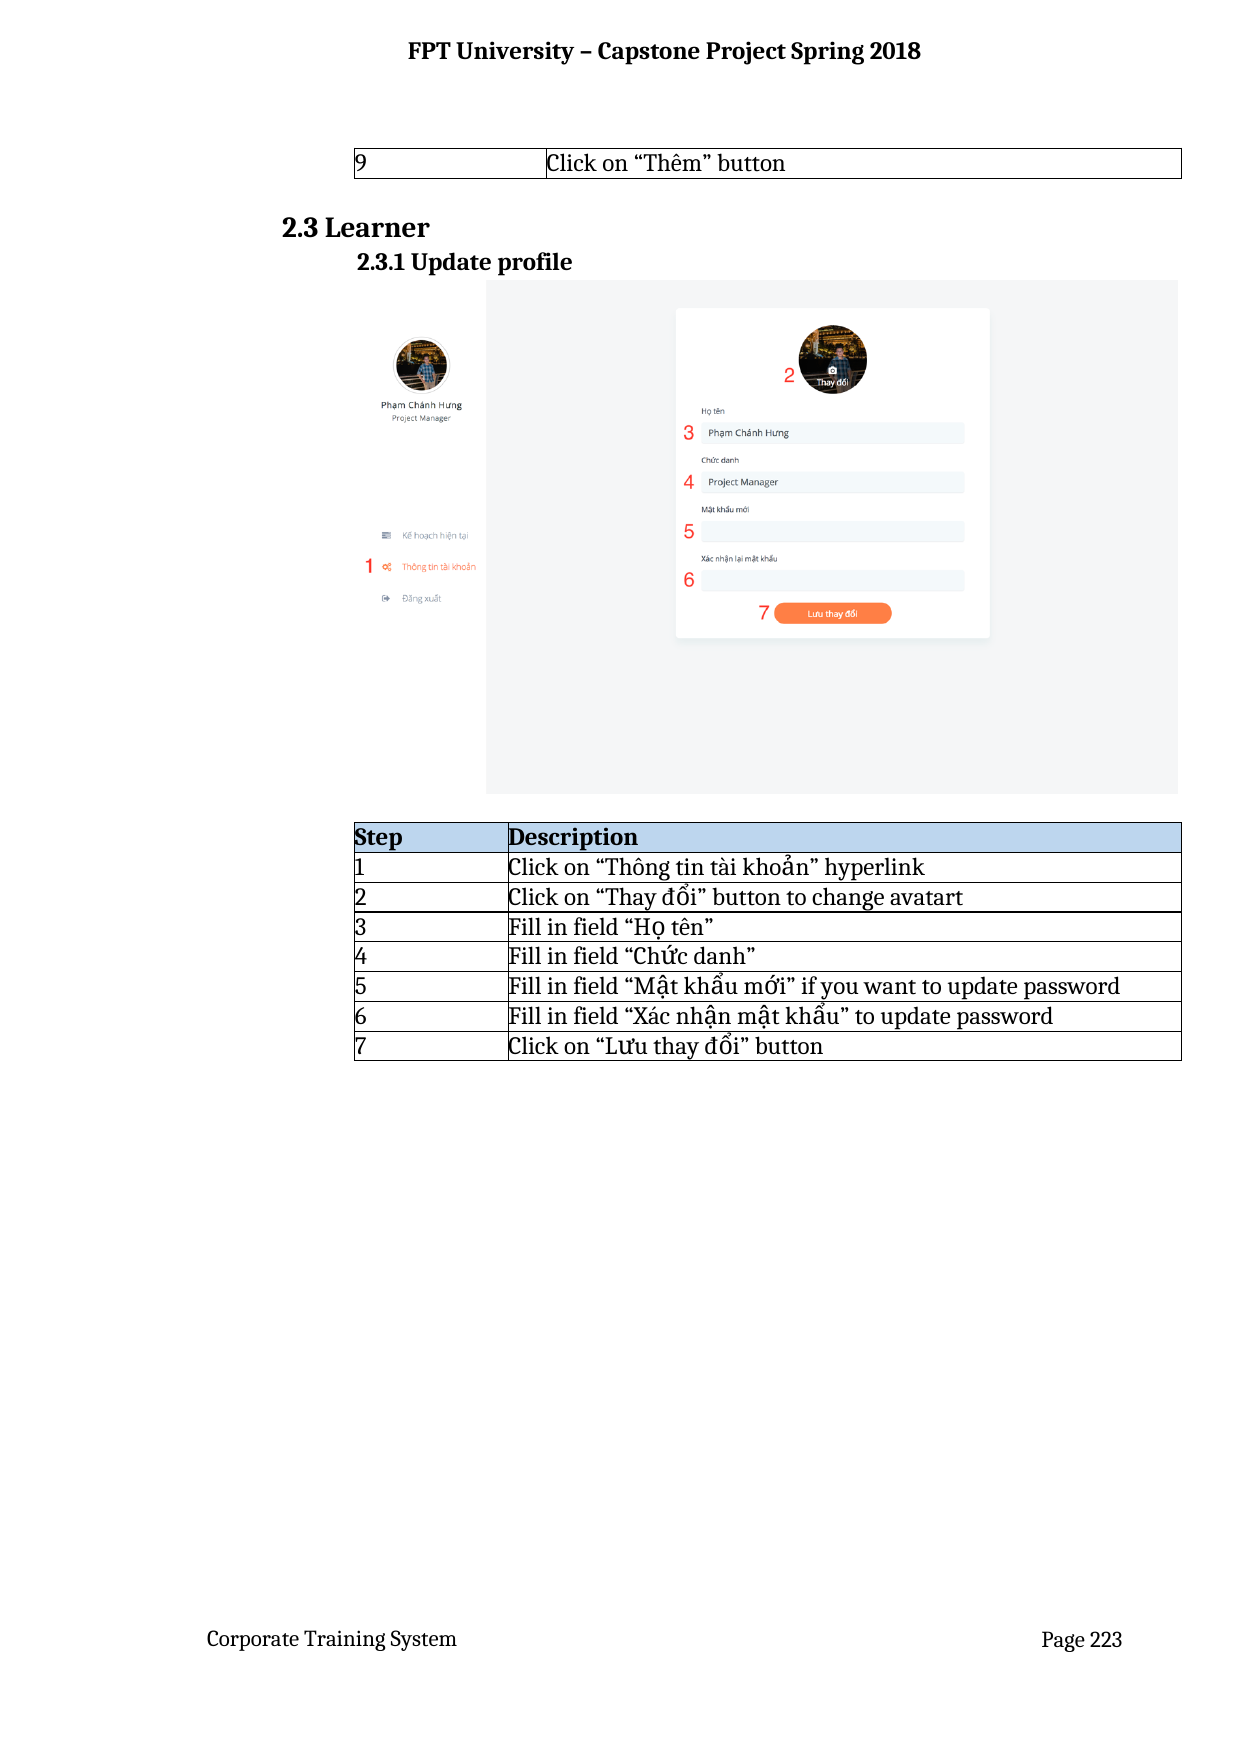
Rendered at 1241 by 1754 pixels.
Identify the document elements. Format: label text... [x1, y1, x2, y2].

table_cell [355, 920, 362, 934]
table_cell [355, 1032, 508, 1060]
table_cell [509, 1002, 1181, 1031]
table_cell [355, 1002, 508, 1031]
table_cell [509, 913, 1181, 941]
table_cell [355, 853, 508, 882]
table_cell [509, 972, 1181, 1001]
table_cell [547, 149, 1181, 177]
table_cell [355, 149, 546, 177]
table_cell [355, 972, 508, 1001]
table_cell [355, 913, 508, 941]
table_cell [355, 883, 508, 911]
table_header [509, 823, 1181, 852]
subtitle 2.3.1 Update profile [357, 248, 1124, 276]
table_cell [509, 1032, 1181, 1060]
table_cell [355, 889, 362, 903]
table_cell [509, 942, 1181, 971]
subtitle 2.3 Learner [282, 211, 1122, 244]
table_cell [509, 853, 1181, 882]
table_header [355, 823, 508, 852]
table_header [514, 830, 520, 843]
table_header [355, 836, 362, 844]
picture [356, 280, 1178, 794]
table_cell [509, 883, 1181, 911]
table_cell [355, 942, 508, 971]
